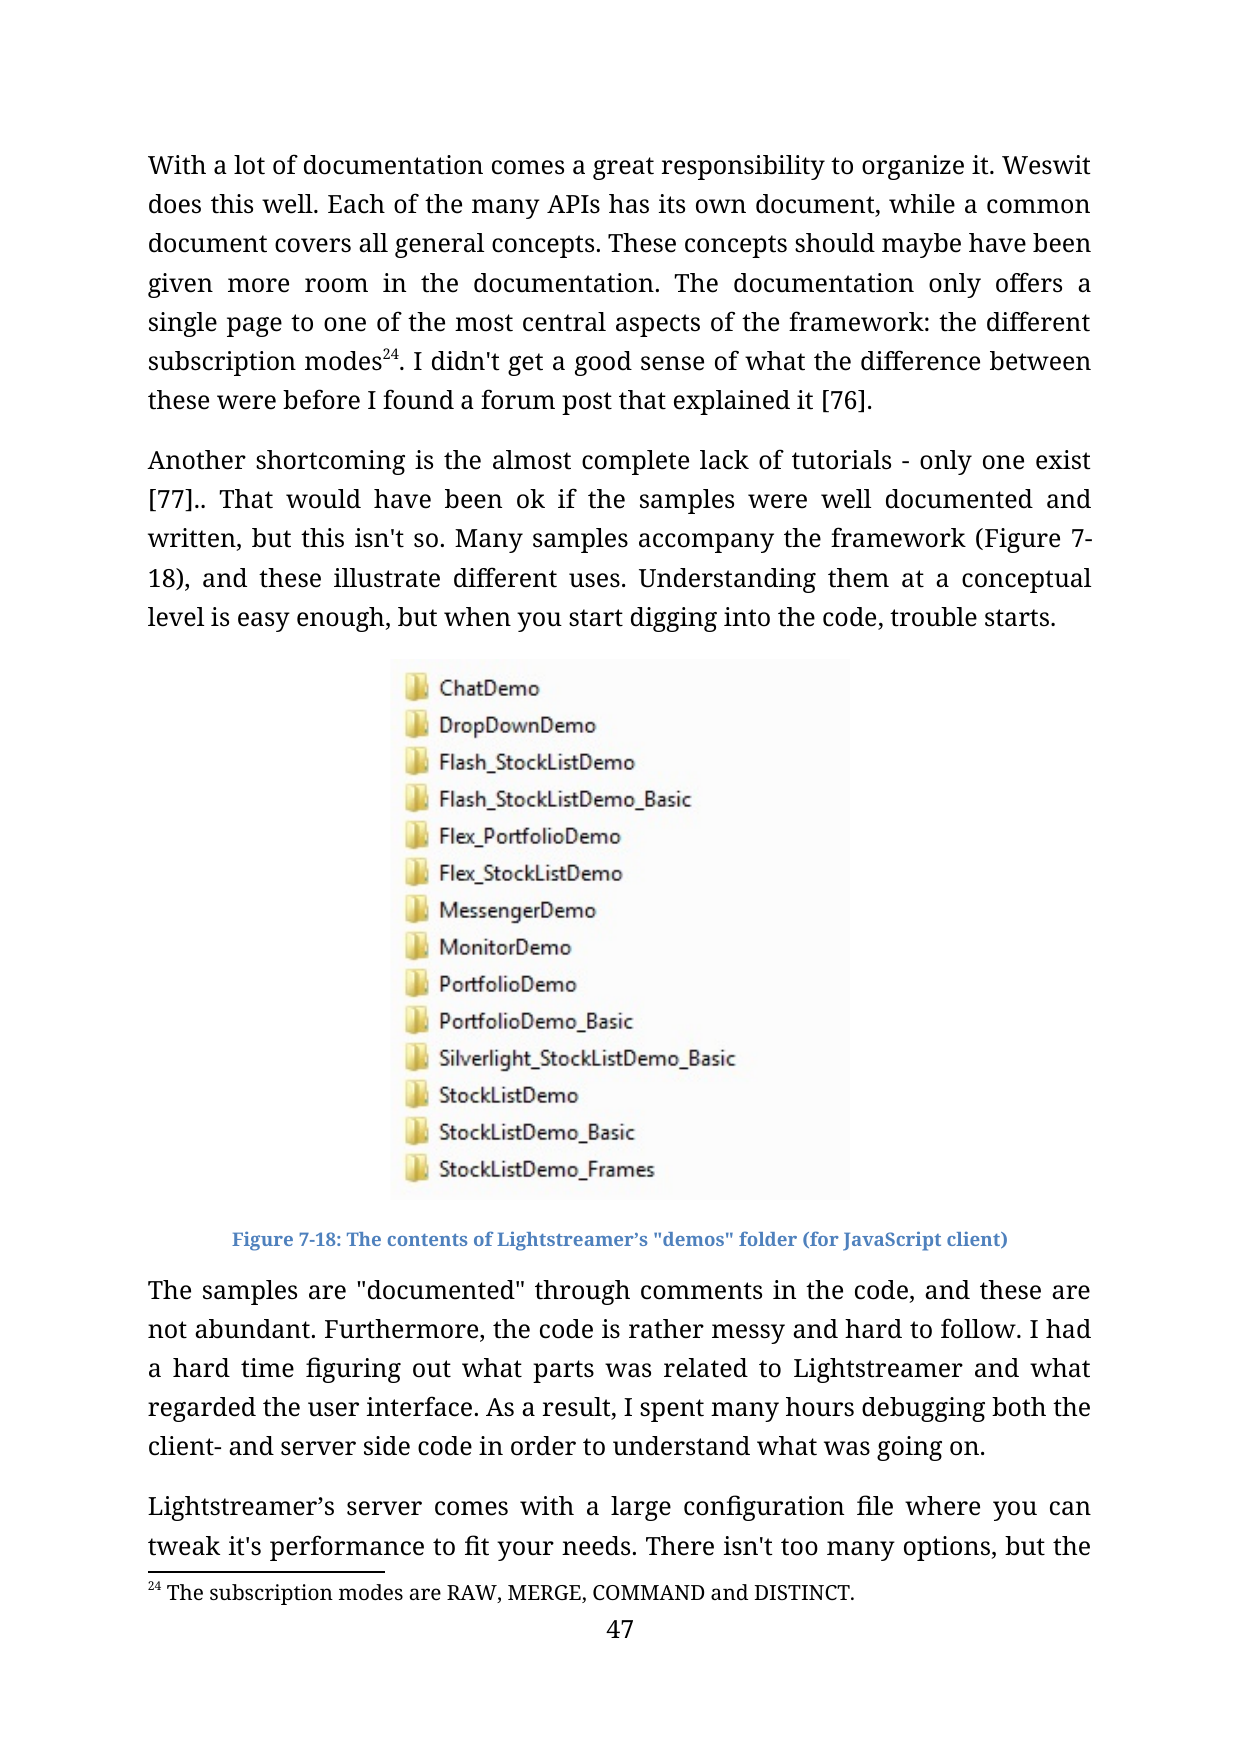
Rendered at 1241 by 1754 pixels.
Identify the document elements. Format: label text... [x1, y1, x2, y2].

picture [390, 659, 850, 1200]
text The samples are "documented" through comments in the code, and these are not abundant. Furthermore, the code is rather messy and hard to follow. I had a hard time figuring out what parts was related to Lightstreamer and what regarded the user interface. As a result, I spent many hours debugging both the client- and server side code in order to understand what was going on. [148, 1272, 1092, 1463]
text With a lot of documentation comes a great responsibility to organize it. Weswit does this well. Each of the many APIs has its own document, while a common document covers all general concepts. These concepts should maybe have been given more room in the documentation. The documentation only offers a single page to one of the most central aspects of the framework: the different subscription modes. I didn't get a good sense of what the difference between these were before I found a forum post that explained it [76]. [148, 148, 1092, 417]
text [148, 1489, 1092, 1562]
